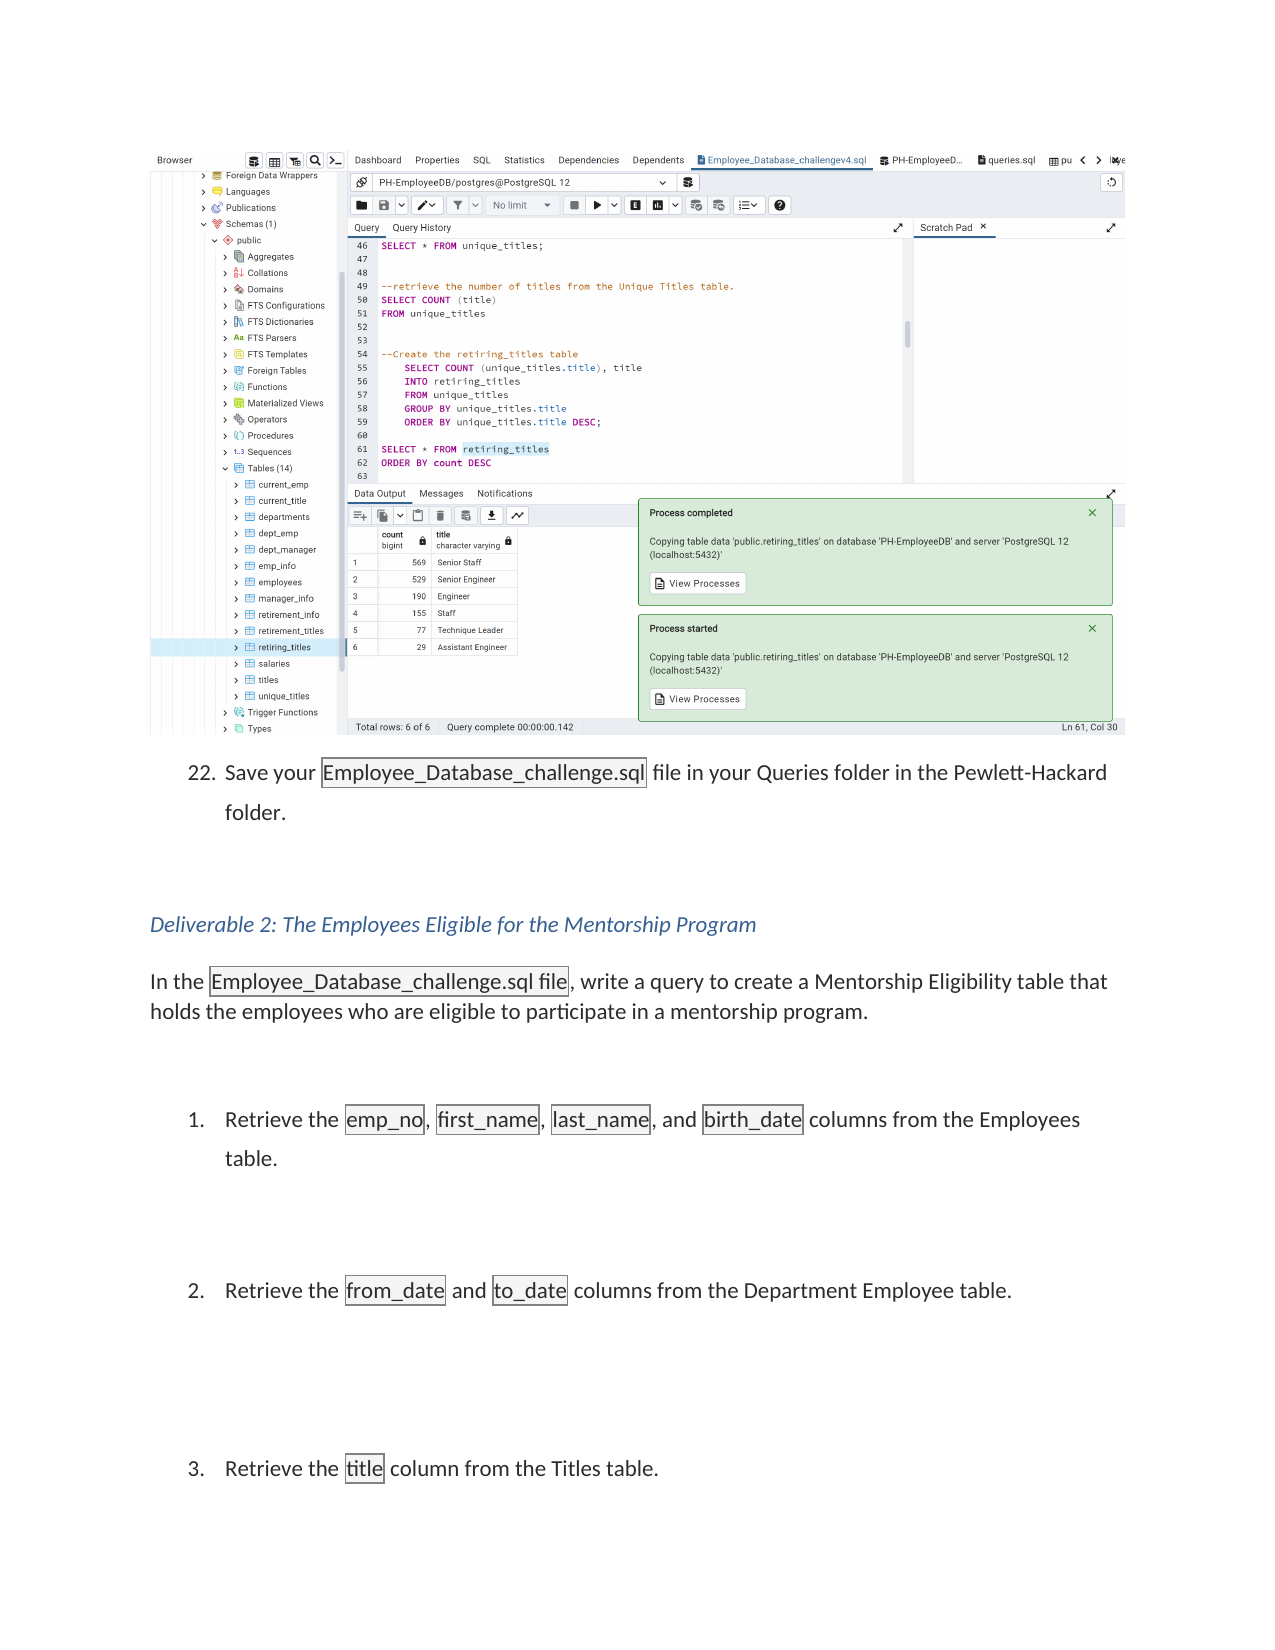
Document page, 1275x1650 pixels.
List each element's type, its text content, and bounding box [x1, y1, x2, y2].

list Retrieve the title column from the Titles table. [187, 1446, 1125, 1484]
list Save your Employee_Database_challenge.sql file in your Queries folder in the Pewlett-Hackard folder. [187, 751, 1125, 826]
text In the Employee_Database_challenge.sql file, write a query to create a Mentorship Eligibility table that holds the employees who are eligible to participate in a mentorship program. [150, 966, 1125, 1025]
picture [150, 150, 1125, 735]
subtitle Deliverable 2: The Employees Eligible for the Mentorship Program [150, 910, 1125, 938]
list Retrieve the emp_no, first_name, last_name, and birth_date columns from the Employees table. [187, 1098, 1125, 1173]
list Retrieve the from_date and to_date columns from the Department Employee table. [187, 1268, 1125, 1306]
